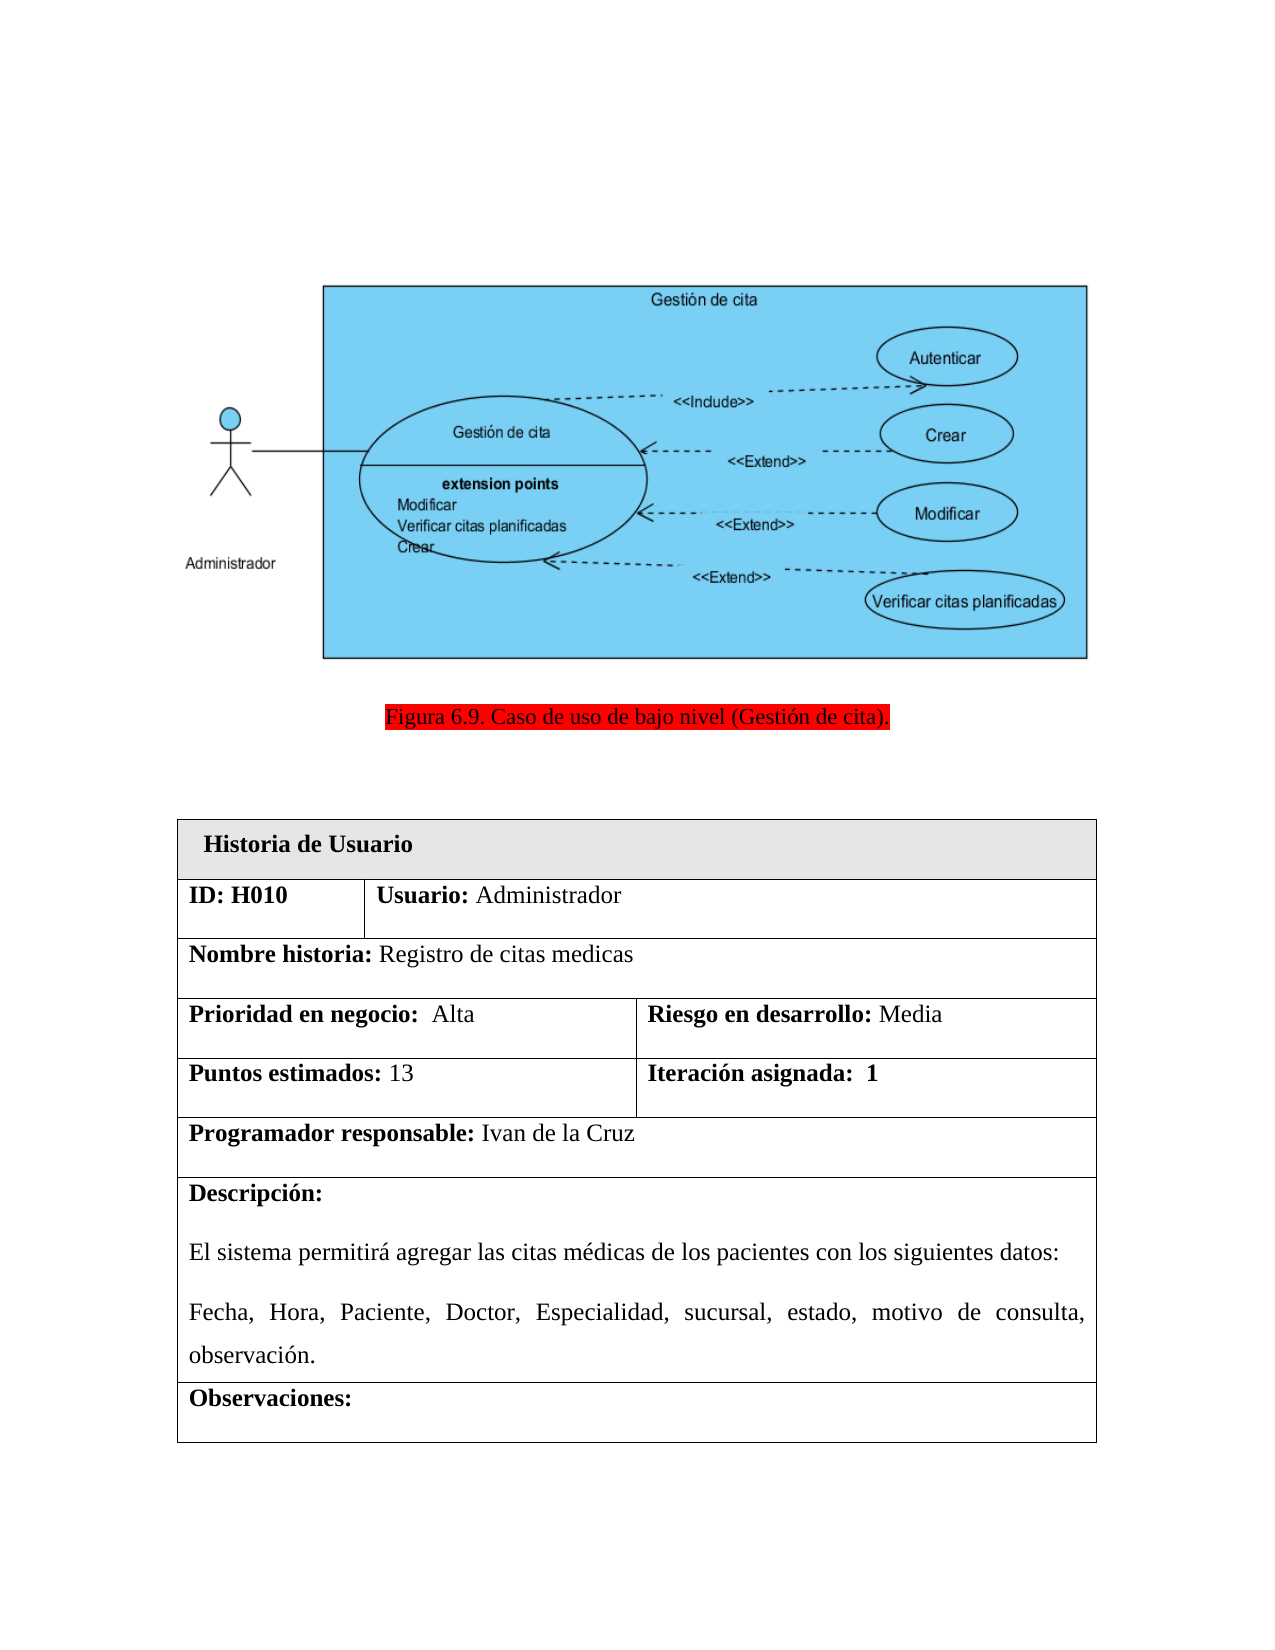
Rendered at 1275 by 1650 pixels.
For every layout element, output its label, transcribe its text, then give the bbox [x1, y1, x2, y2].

table_cell Riesgo en desarrollo: Media [637, 999, 1096, 1057]
picture [177, 267, 1098, 673]
table_cell Prioridad en negocio: Alta [178, 999, 636, 1057]
table_cell Puntos estimados: 13 [178, 1059, 636, 1117]
table_cell Iteración asignada: 1 [637, 1059, 1096, 1117]
table_cell Descripción: El sistema permitirá agregar las citas médicas de los pacientes con los siguientes datos: Fecha, Hora, Paciente, Doctor, Especialidad, sucursal, estado, motivo de consulta, observación. [178, 1178, 1096, 1382]
table_cell Nombre historia: Registro de citas medicas [178, 939, 1096, 998]
table_header Historia de Usuario [178, 820, 1096, 879]
text Figura 6.9. Caso de uso de bajo nivel (Gestión de cita). [177, 703, 1098, 730]
table_cell Usuario: Administrador [365, 880, 1096, 938]
table_cell Observaciones: [178, 1383, 1096, 1442]
table_cell Programador responsable: Ivan de la Cruz [178, 1118, 1096, 1177]
table_cell ID: H010 [178, 880, 364, 938]
